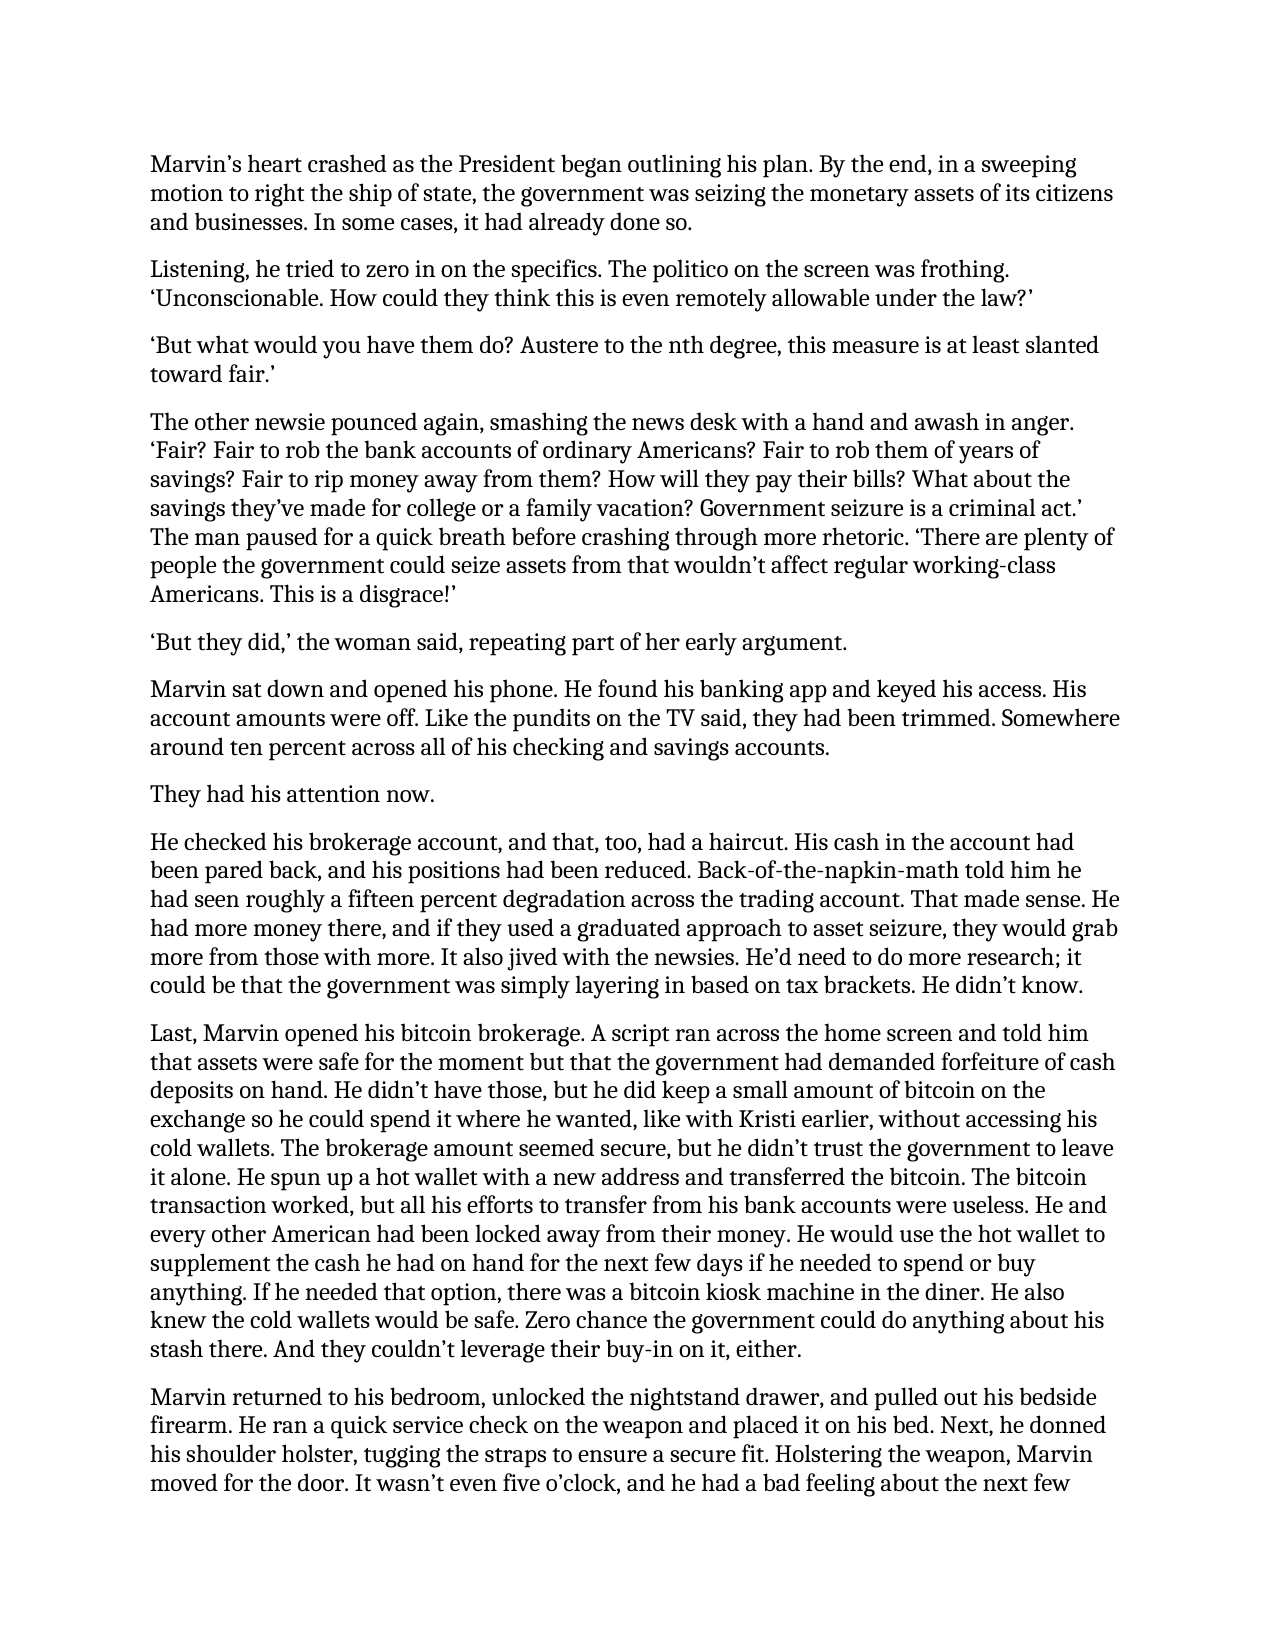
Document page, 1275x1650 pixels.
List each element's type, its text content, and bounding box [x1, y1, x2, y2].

text Marvin’s heart crashed as the President began outlining his plan. By the end, in a sweeping motion to right the ship of state, the government was seizing the monetary assets of its citizens and businesses. In some cases, it had already done so. [150, 150, 1125, 236]
text Marvin sat down and opened his phone. He found his banking app and keyed his access. His account amounts were off. Like the pundits on the TV said, they had been trimmed. Somewhere around ten percent across all of his checking and savings accounts. [150, 675, 1125, 761]
text He checked his brokerage account, and that, too, had a haircut. His cash in the account had been pared back, and his positions had been reduced. Back-of-the-napkin-math told him he had seen roughly a fifteen percent degradation across the trading account. That made sense. He had more money there, and if they used a graduated approach to asset seizure, they would grab more from those with more. It also jived with the newsies. He’d need to do more research; it could be that the government was simply layering in based on tax brackets. He didn’t know. [150, 827, 1125, 1000]
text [150, 1382, 1125, 1497]
text ‘But they did,’ the woman said, repeating part of her early argument. [150, 627, 1125, 656]
text Listening, he tried to zero in on the specifics. The politico on the screen was frothing. ‘Unconscionable. How could they think this is even remotely allowable under the law?’ [150, 255, 1125, 312]
text They had his attention now. [150, 780, 1125, 809]
text ‘But what would you have them do? Austere to the nth degree, this measure is at least slanted toward fair.’ [150, 331, 1125, 389]
text Last, Marvin opened his bitcoin brokerage. A script ran across the home screen and told him that assets were safe for the moment but that the government had demanded forfeiture of cash deposits on hand. He didn’t have those, but he did keep a small amount of bitcoin on the exchange so he could spend it where he wanted, like with Kristi earlier, without accessing his cold wallets. The brokerage amount seemed secure, but he didn’t trust the government to leave it alone. He spun up a hot wallet with a new address and transferred the bitcoin. The bitcoin transaction worked, but all his efforts to transfer from his bank accounts were useless. He and every other American had been locked away from their money. He would use the hot wallet to supplement the cash he had on hand for the next few days if he needed to spend or buy anything. If he needed that option, there was a bitcoin kiosk machine in the diner. He also knew the cold wallets would be safe. Zero chance the government could do anything about his stash there. And they couldn’t leverage their buy-in on it, either. [150, 1019, 1125, 1364]
text The other newsie pounced again, smashing the news desk with a hand and awash in anger. ‘Fair? Fair to rob the bank accounts of ordinary Americans? Fair to rob them of years of savings? Fair to rip money away from them? How will they pay their bills? What about the savings they’ve made for college or a family vacation? Government seizure is a criminal act.’ The man paused for a quick breath before crashing through more rhetoric. ‘There are plenty of people the government could seize assets from that wouldn’t affect regular working-class Americans. This is a disgrace!’ [150, 407, 1125, 609]
